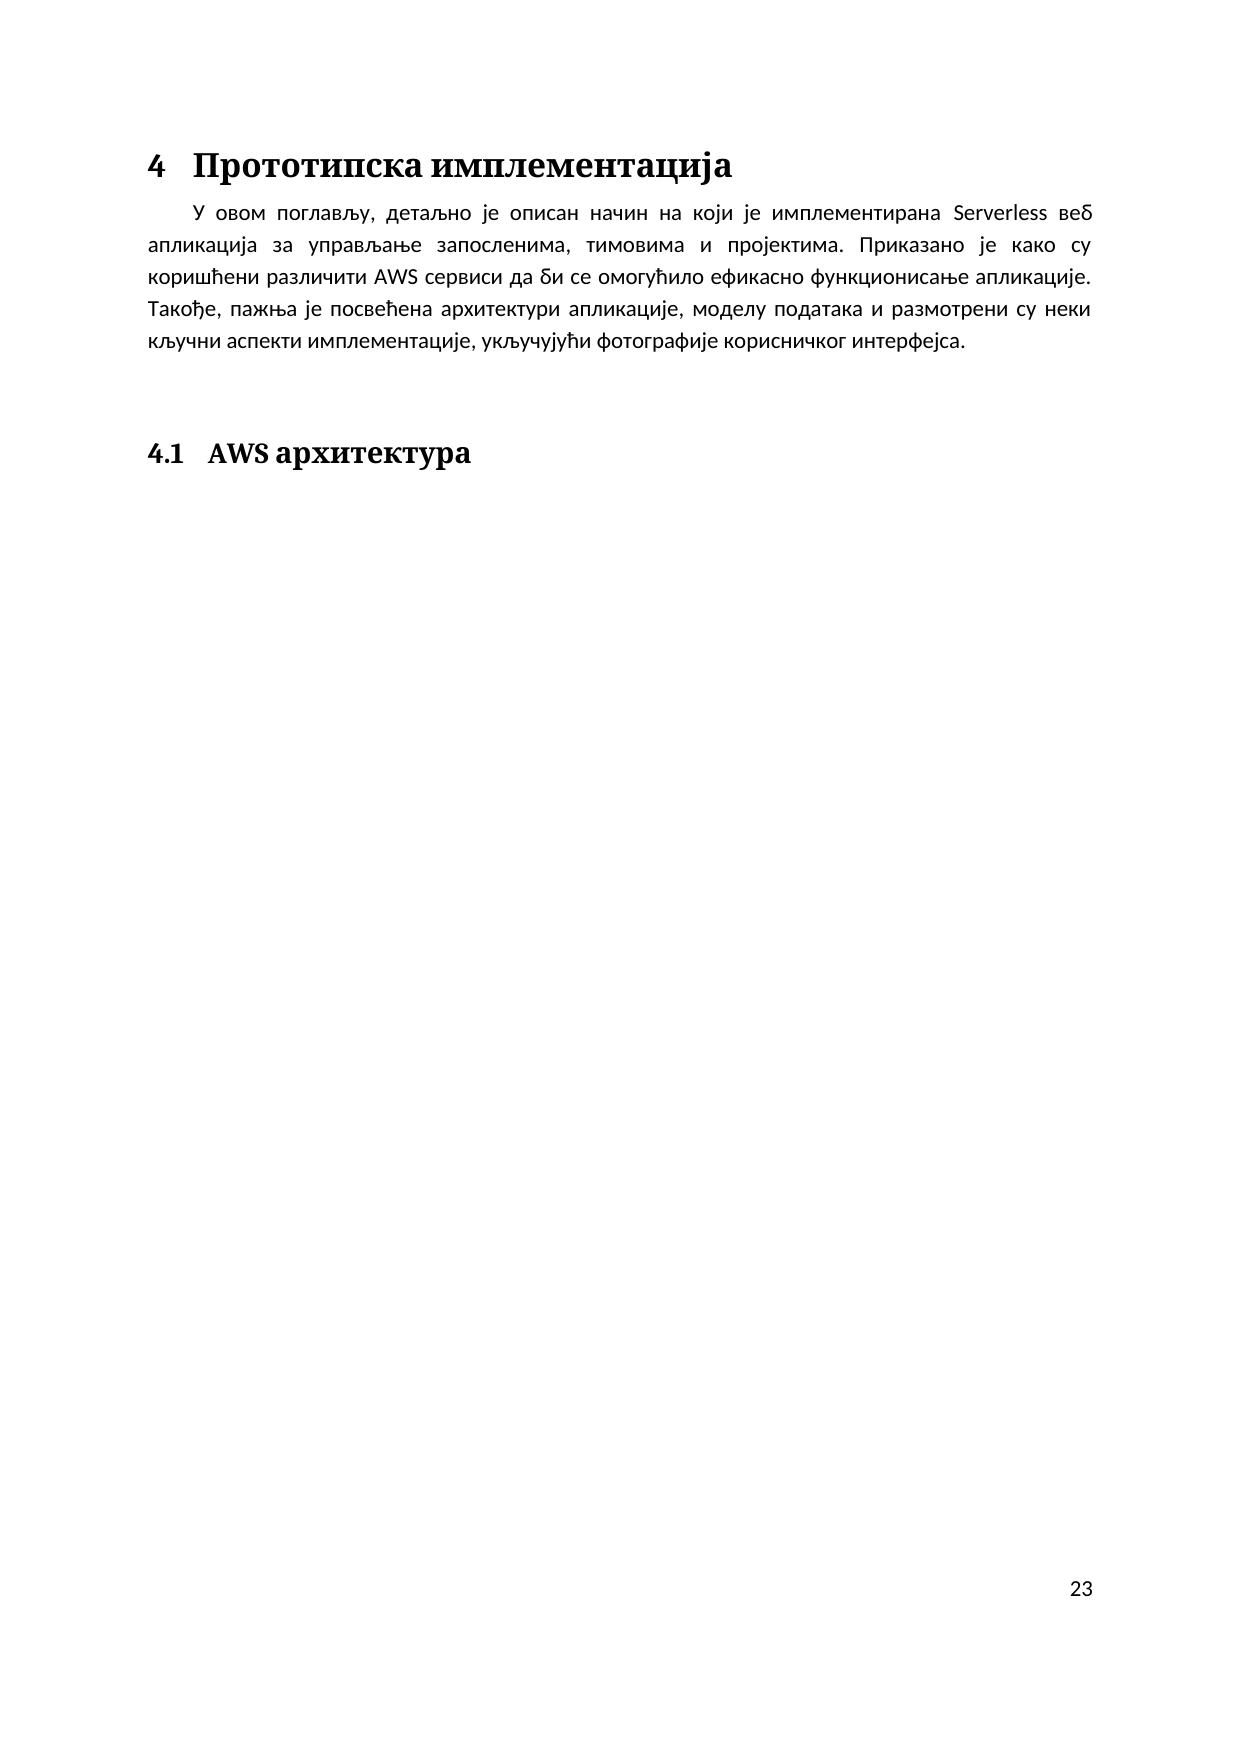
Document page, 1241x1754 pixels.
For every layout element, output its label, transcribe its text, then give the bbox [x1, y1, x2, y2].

subtitle AWS архитектура [148, 437, 1093, 470]
subtitle Прототипска имплементација [148, 148, 1093, 186]
text У овом поглављу, детаљно је описан начин на који је имплементирана Serverless веб апликација за управљање запосленима, тимовима и пројектима. Приказано је како су коришћени различити AWS сервиси да би се омогућило ефикасно функционисање апликације. Такође, пажња је посвећена архитектури апликације, моделу података и размотрени су неки кључни аспекти имплементације, укључујући фотографије корисничког интерфејса. [148, 198, 1093, 355]
